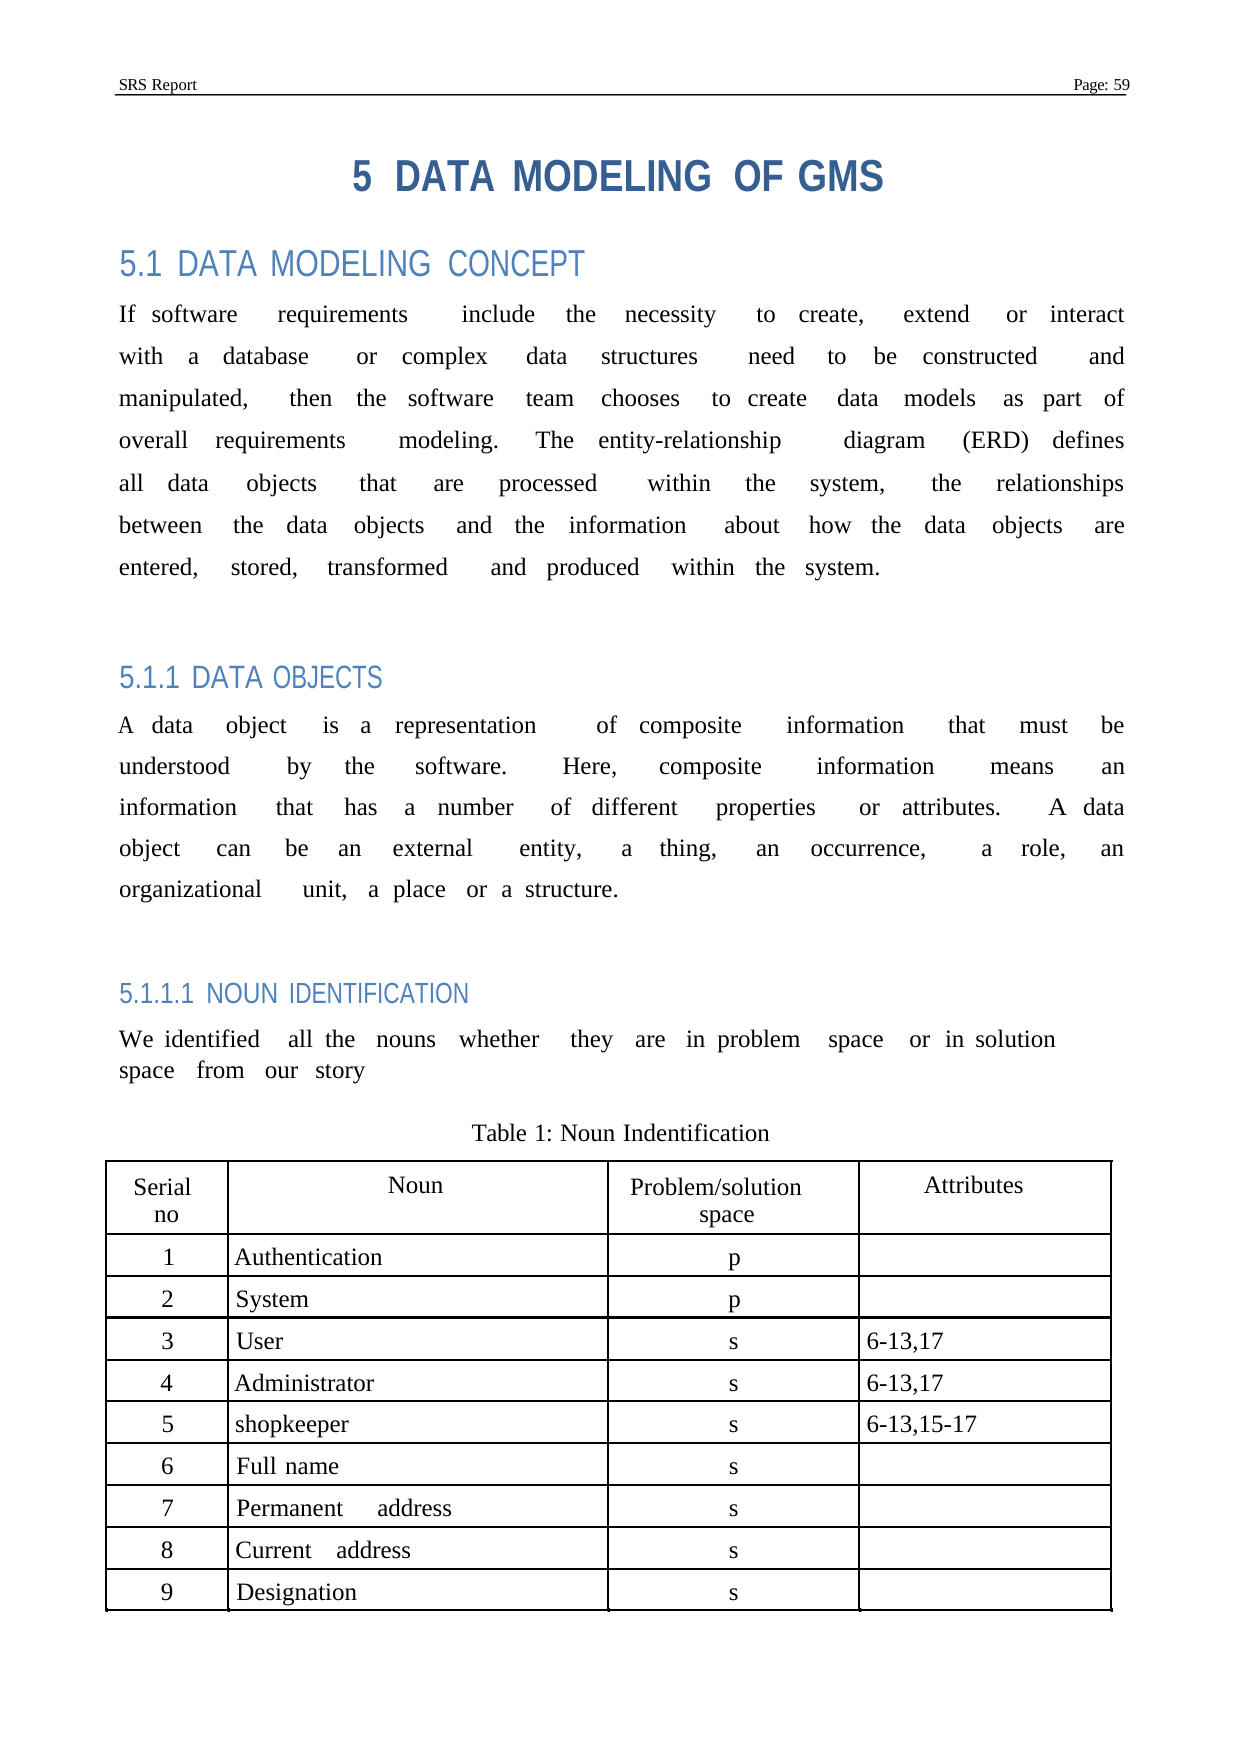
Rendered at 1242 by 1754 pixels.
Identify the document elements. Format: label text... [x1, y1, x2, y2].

text SRS Report [119, 78, 1133, 94]
table_cell Designation [229, 1570, 607, 1609]
table_cell s [609, 1528, 858, 1568]
table_cell 6 [107, 1444, 227, 1484]
table_cell 6-13,17 [860, 1361, 1110, 1400]
table_cell s [609, 1361, 858, 1400]
table_cell User [229, 1319, 607, 1358]
text 5.1 DATA MODELING CONCEPT [119, 246, 1133, 284]
text 5 DATA MODELING OF GMS [352, 156, 1133, 201]
table_cell [860, 1528, 1110, 1568]
table_cell [860, 1444, 1110, 1484]
table_cell s [609, 1402, 858, 1442]
table_cell [860, 1235, 1110, 1274]
table_cell 5 [107, 1402, 227, 1442]
table_cell 9 [107, 1570, 227, 1609]
table_header Problem/solution space [609, 1162, 858, 1233]
table_cell Full name [229, 1444, 607, 1484]
text A data object is a representation of composite information that must be understood by the software. Here, composite information means an information that has a number of different properties or attributes. A data object can be an external entity, a thing, an occurrence, a role, an organizational unit, a place or a structure. [118, 710, 1125, 903]
table_cell 6-13,15-17 [860, 1402, 1110, 1442]
table_cell s [609, 1570, 858, 1609]
text 5.1.1 DATA OBJECTS [119, 662, 1133, 695]
text Table 1: Noun Indentification [471, 1124, 1133, 1146]
table_cell 2 [107, 1277, 227, 1316]
table_cell 1 [107, 1235, 227, 1274]
table_cell 3 [107, 1319, 227, 1358]
table_cell 7 [107, 1486, 227, 1526]
table_cell [860, 1486, 1110, 1526]
table_header Attributes [860, 1162, 1110, 1233]
table_cell p [609, 1277, 858, 1316]
table_cell Current address [229, 1528, 607, 1568]
table_cell Permanent address [229, 1486, 607, 1526]
table_header Noun [229, 1162, 607, 1233]
table_cell shopkeeper [229, 1402, 607, 1442]
table_cell s [609, 1444, 858, 1484]
table_cell Administrator [229, 1361, 607, 1400]
text If software requirements include the necessity to create, extend or interact with a database or complex data structures need to be constructed and manipulated, then the software team chooses to create data models as part of overall requirements modeling. The entity-relationship diagram (ERD) defines all data objects that are processed within the system, the relationships between the data objects and the information about how the data objects are entered, stored, transformed and produced within the system. [119, 299, 1124, 581]
table_cell 4 [107, 1361, 227, 1400]
table_cell Authentication [229, 1235, 607, 1274]
table_cell 8 [107, 1528, 227, 1568]
table_cell s [609, 1319, 858, 1358]
text We identified all the nouns whether they are in problem space or in solution space from our story [119, 1024, 1076, 1083]
table_cell System [229, 1277, 607, 1316]
text 5.1.1.1 NOUN IDENTIFICATION [119, 981, 1133, 1010]
table_header Serial no [107, 1162, 227, 1233]
table_cell [860, 1277, 1110, 1316]
table_cell p [609, 1235, 858, 1274]
table_cell s [609, 1486, 858, 1526]
table_cell [860, 1570, 1110, 1609]
table_cell 6-13,17 [860, 1319, 1110, 1358]
